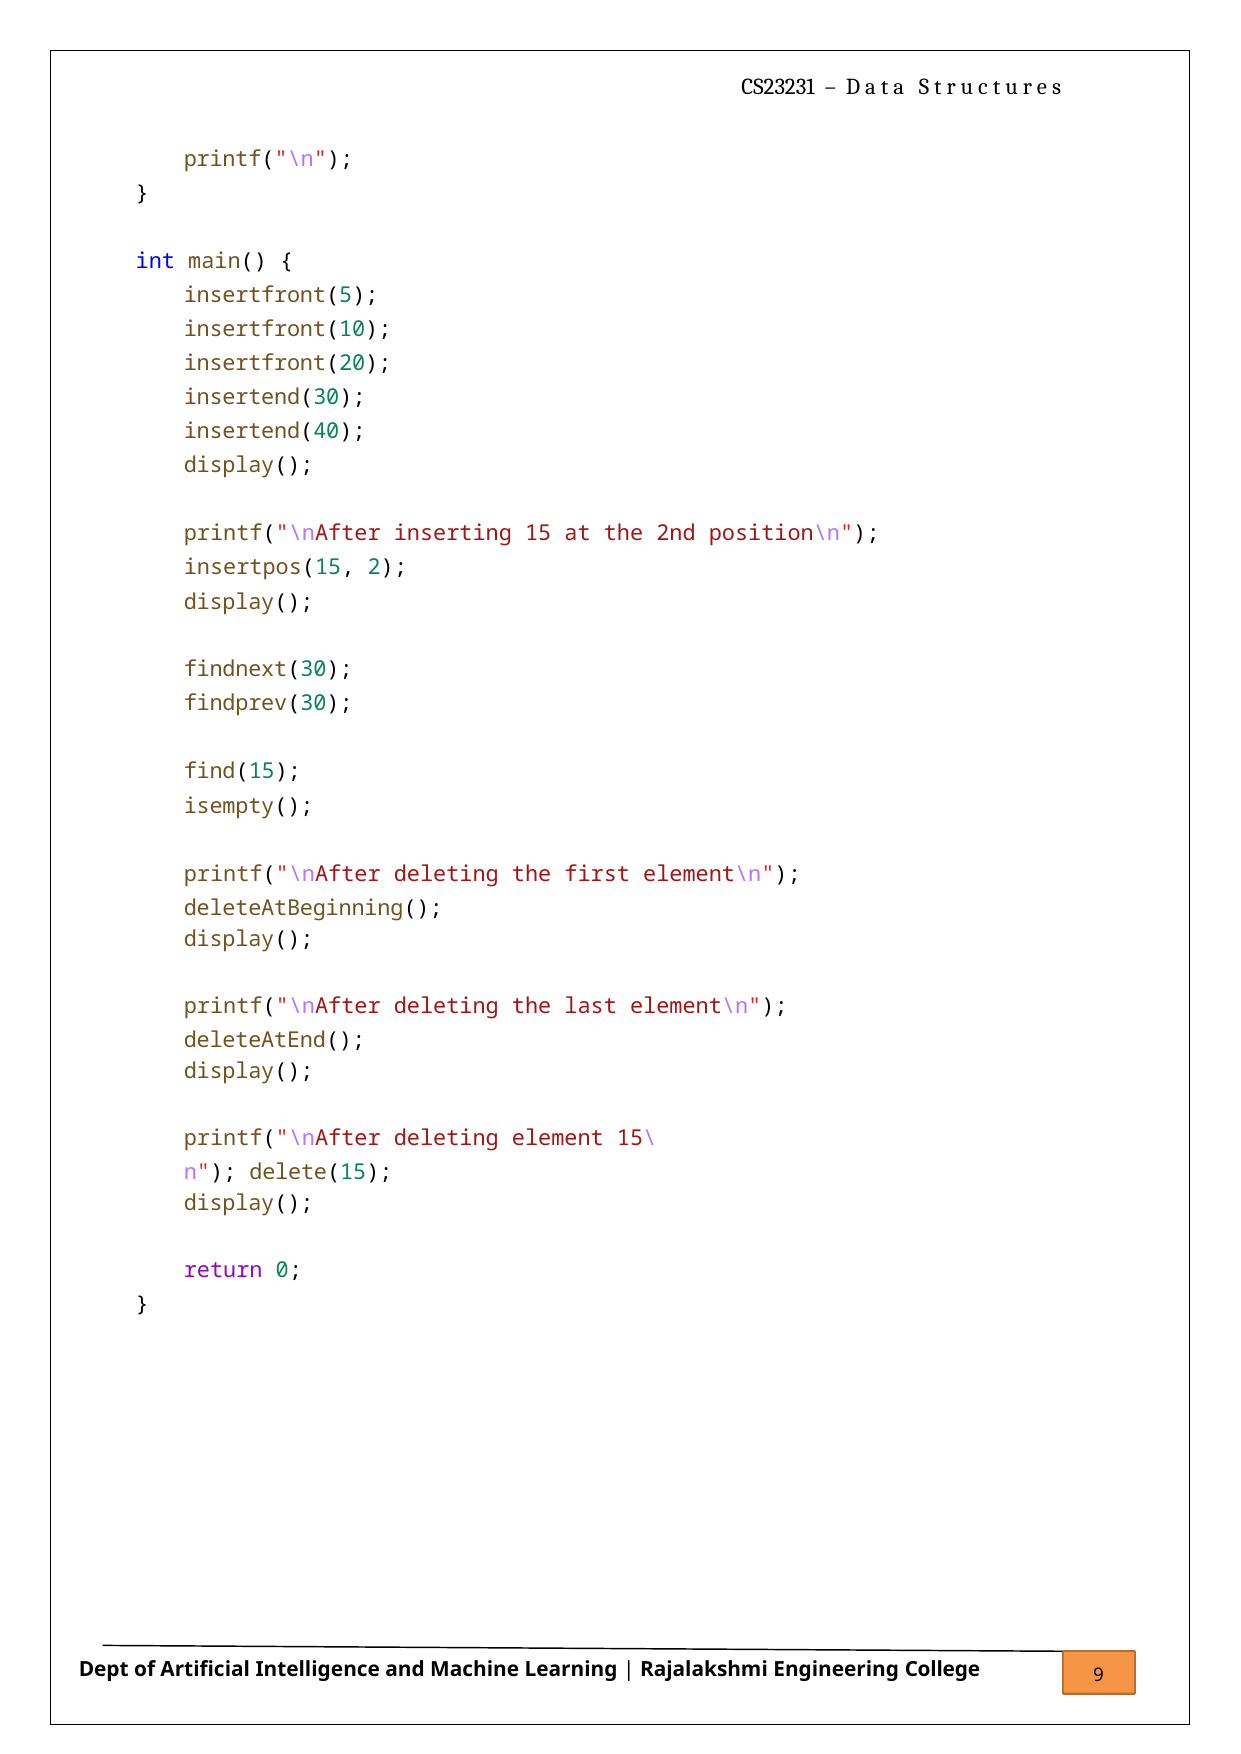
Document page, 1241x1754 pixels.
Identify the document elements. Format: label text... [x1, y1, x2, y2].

text printf("\nAfter deleting the last element\n"); deleteAtEnd(); [183, 990, 857, 1054]
text } [135, 1287, 1159, 1317]
text findnext(30); findprev(30); [183, 653, 400, 717]
text insertfront(5); insertfront(10); insertfront(20); insertend(30); insertend(40); display(); [183, 278, 400, 479]
text display(); [183, 1058, 1159, 1084]
text printf("\nAfter inserting 15 at the 2nd position\n"); insertpos(15, 2); [183, 517, 965, 581]
text display(); [183, 586, 1159, 615]
text printf("\nAfter deleting the first element\n"); deleteAtBeginning(); [183, 858, 965, 922]
text int main() { [135, 244, 1159, 274]
text } [135, 177, 1159, 207]
text printf("\n"); [183, 143, 1159, 173]
text display(); [183, 1190, 1159, 1216]
text display(); [183, 926, 1159, 952]
text find(15); isempty(); [183, 756, 400, 819]
text printf("\nAfter deleting element 15\n"); delete(15); [183, 1122, 689, 1186]
text return 0; [183, 1253, 1159, 1283]
